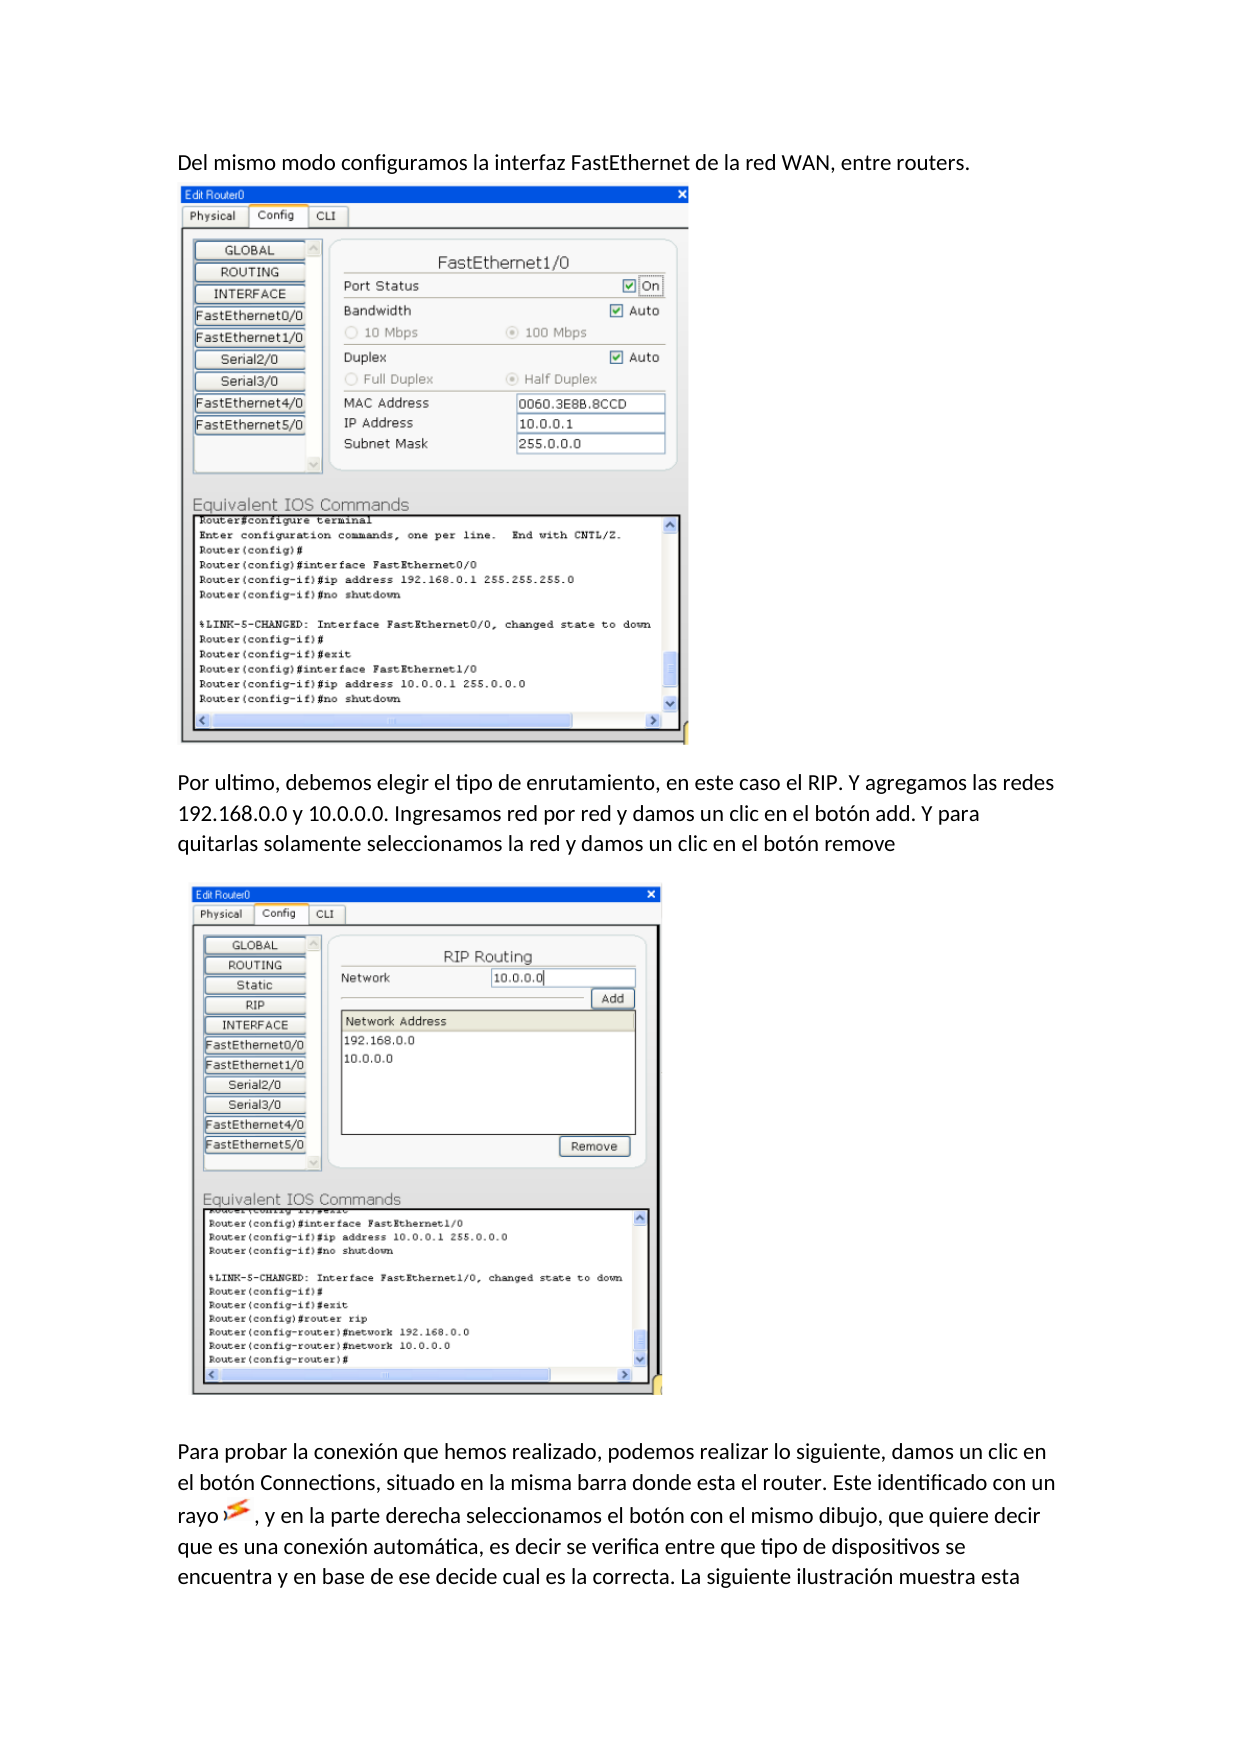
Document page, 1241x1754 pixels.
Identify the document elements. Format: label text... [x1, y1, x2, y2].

picture [177, 875, 681, 1419]
picture [223, 1497, 254, 1524]
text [177, 1437, 1063, 1590]
text Por ultimo, debemos elegir el tipo de enrutamiento, en este caso el RIP. Y agregamos las redes 192.168.0.0 y 10.0.0.0. Ingresamos red por red y damos un clic en el botón add. Y para quitarlas solamente seleccionamos la red y damos un clic en el botón remove [177, 768, 1063, 857]
picture [177, 177, 702, 750]
